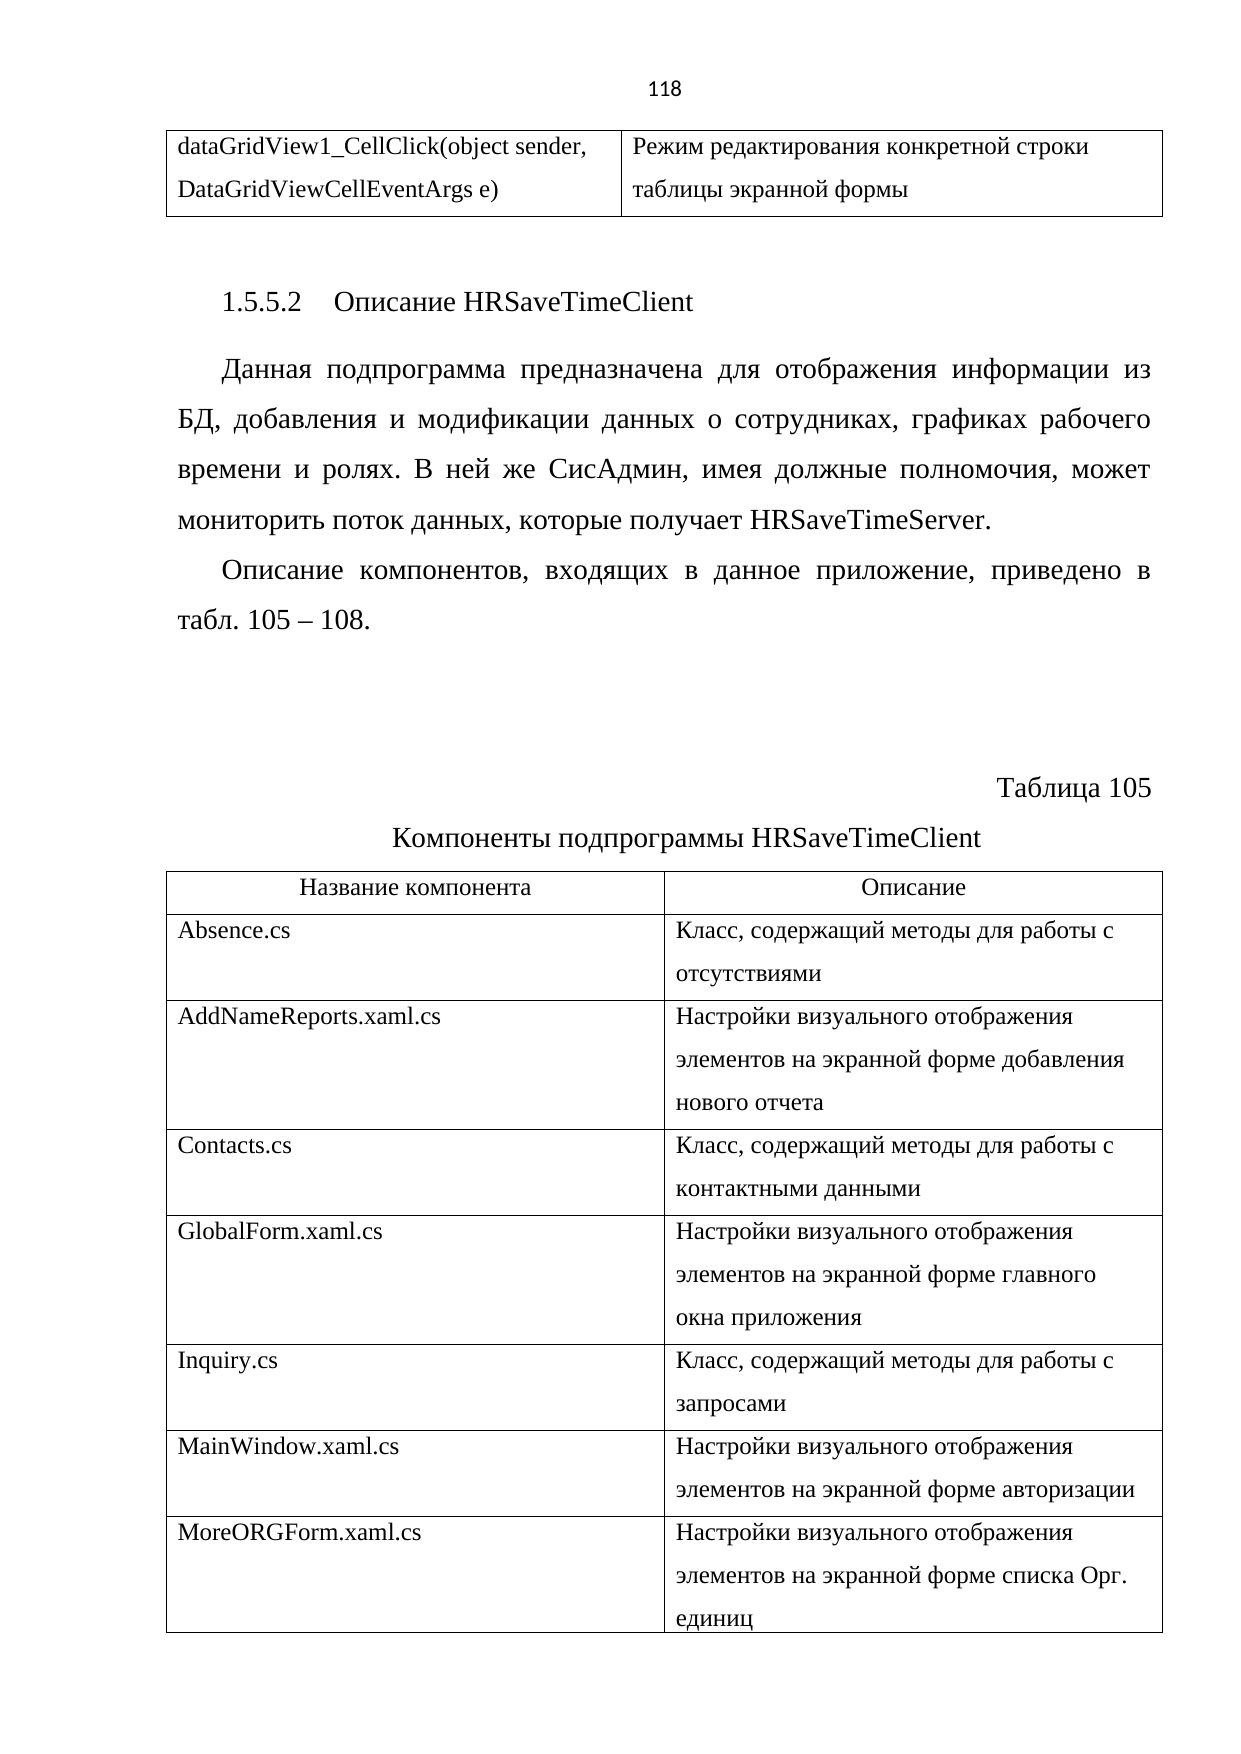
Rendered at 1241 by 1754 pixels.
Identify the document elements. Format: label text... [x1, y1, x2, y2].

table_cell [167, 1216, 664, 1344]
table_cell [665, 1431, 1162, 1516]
list Описание HRSaveTimeClient [221, 284, 1152, 317]
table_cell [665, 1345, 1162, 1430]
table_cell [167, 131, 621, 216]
text Компоненты подпрограммы HRSaveTimeClient [177, 821, 1152, 854]
text Таблица 105 [177, 770, 1152, 804]
text Данная подпрограмма предназначена для отображения информации из БД, добавления и модификации данных о сотрудниках, графиках рабочего времени и ролях. В ней же СисАдмин, имея должные полномочия, может мониторить поток данных, которые получает HRSaveTimeServer. [177, 351, 1152, 535]
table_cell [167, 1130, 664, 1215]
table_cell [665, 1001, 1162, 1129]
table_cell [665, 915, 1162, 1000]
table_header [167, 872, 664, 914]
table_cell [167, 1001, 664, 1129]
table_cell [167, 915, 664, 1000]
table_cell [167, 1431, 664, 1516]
text Описание компонентов, входящих в данное приложение, приведено в табл. 105 – 108. [177, 552, 1152, 636]
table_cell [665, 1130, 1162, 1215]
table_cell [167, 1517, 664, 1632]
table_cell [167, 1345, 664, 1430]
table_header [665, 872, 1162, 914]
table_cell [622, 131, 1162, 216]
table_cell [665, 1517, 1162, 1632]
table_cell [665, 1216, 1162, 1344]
